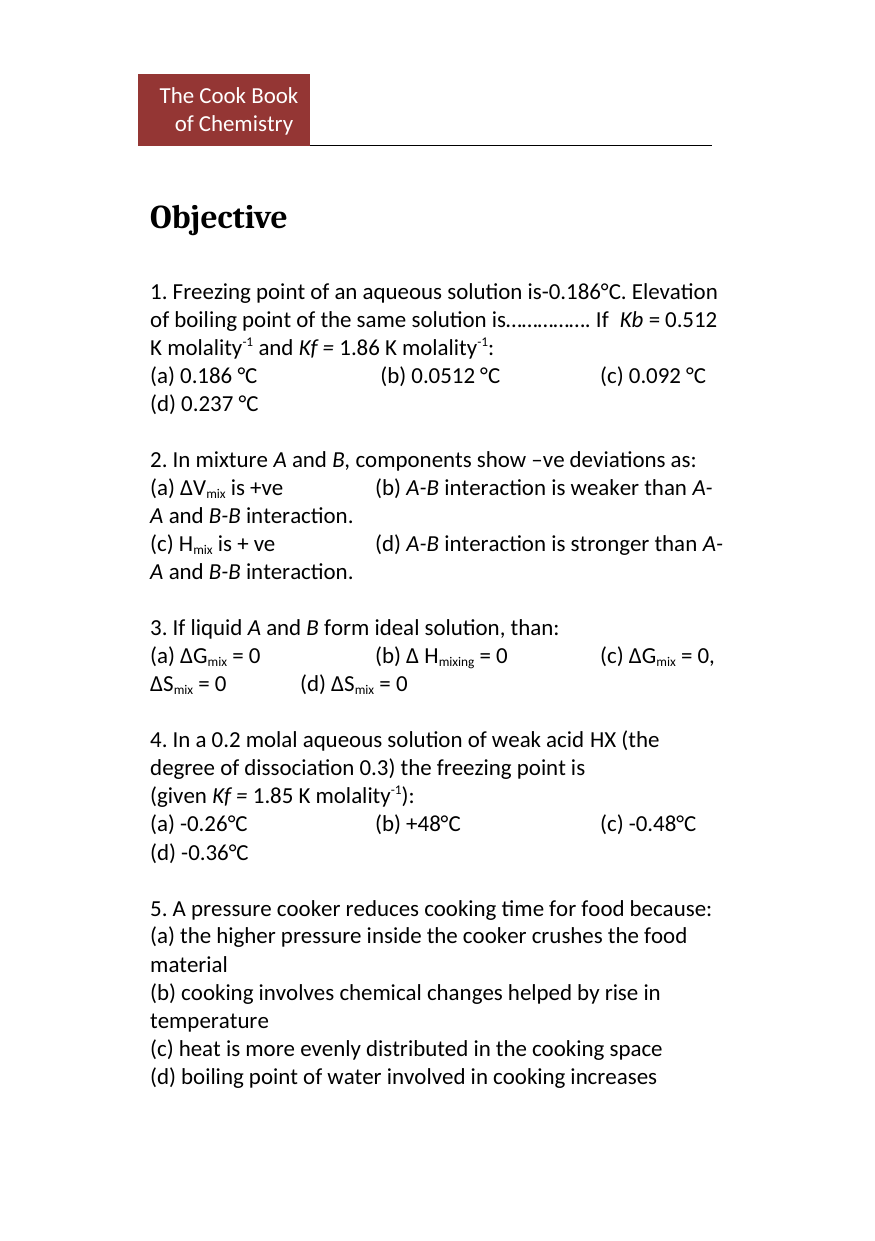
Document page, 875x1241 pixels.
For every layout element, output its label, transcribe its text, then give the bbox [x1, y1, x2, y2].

text 3. If liquid A and B form ideal solution, than: [150, 613, 724, 641]
text 2. In mixture A and B, components show –ve deviations as: [150, 445, 724, 473]
text (a) -0.26°C (b) +48°C (c) -0.48°C (d) -0.36°C [150, 809, 724, 866]
text (given Kf = 1.85 K molality-1): [150, 782, 724, 809]
text 4. In a 0.2 molal aqueous solution of weak acid HX (the degree of dissociation 0.3) the freezing point is [150, 726, 724, 782]
text (a) the higher pressure inside the cooker crushes the food material [150, 922, 724, 978]
text (c) heat is more evenly distributed in the cooking space [150, 1034, 724, 1062]
text (c) Hmix is + ve (d) A-B interaction is stronger than A-A and B-B interaction. [150, 529, 724, 585]
text (a) 0.186 °C (b) 0.0512 °C (c) 0.092 °C (d) 0.237 °C [150, 361, 724, 417]
text (b) cooking involves chemical changes helped by rise in temperature [150, 978, 724, 1034]
text (a) ΔVmix is +ve (b) A-B interaction is weaker than A-A and B-B interaction. [150, 473, 724, 529]
text 5. A pressure cooker reduces cooking time for food because: [150, 894, 724, 922]
text (d) boiling point of water involved in cooking increases [150, 1062, 724, 1090]
text 1. Freezing point of an aqueous solution is-0.186°C. Elevation of boiling point of the same solution is……………. If Kb = 0.512 K molality-1 and Kf = 1.86 K molality-1: [150, 277, 724, 361]
subtitle Objective [150, 199, 724, 237]
text (a) ΔGmix = 0 (b) Δ Hmixing = 0 (c) ΔGmix = 0, ΔSmix = 0 (d) ΔSmix = 0 [150, 641, 724, 697]
